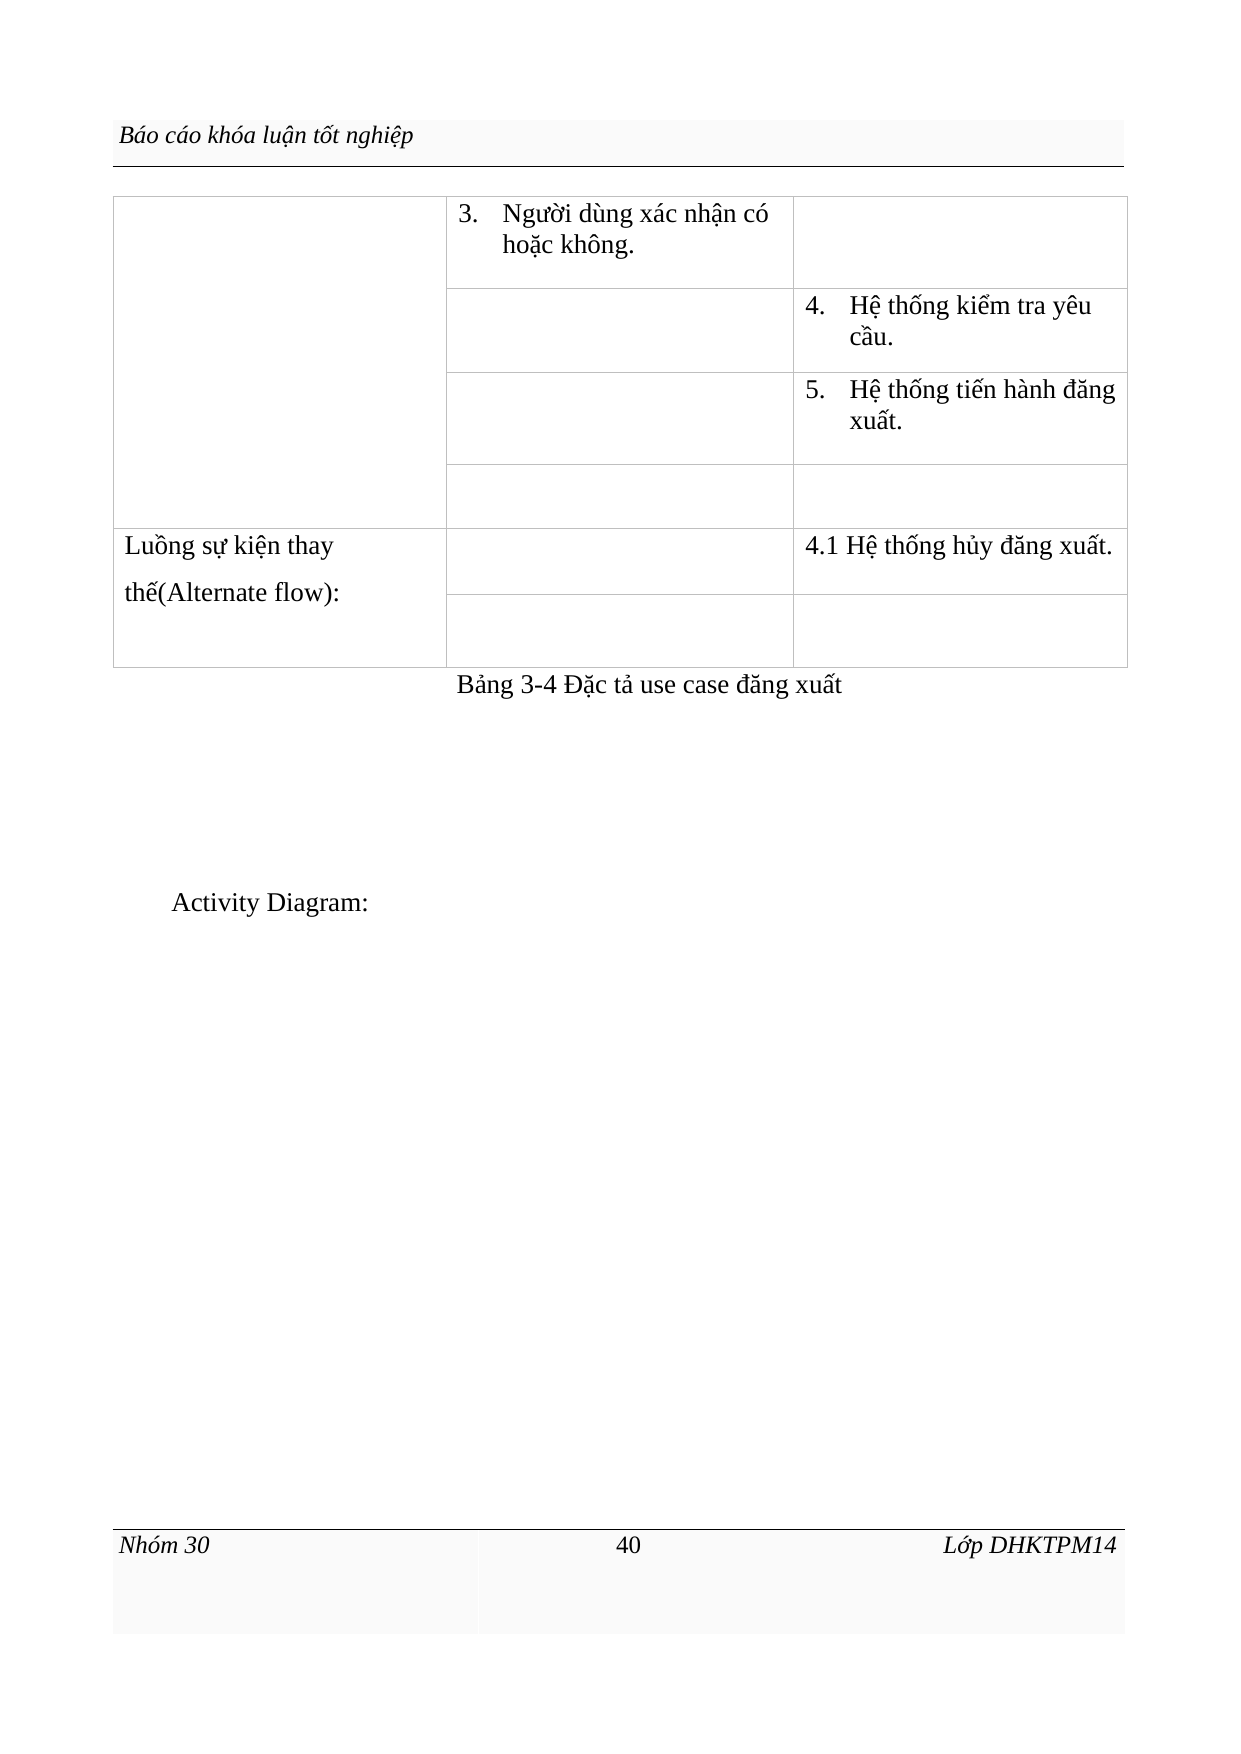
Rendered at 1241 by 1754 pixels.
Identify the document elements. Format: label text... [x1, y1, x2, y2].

table_cell [794, 197, 1127, 288]
text Bảng 3-4 Đặc tả use case đăng xuất [112, 668, 1128, 699]
table_cell [447, 373, 793, 464]
table_cell Hệ thống tiến hành đăng xuất. [794, 373, 1127, 464]
table_cell [447, 465, 793, 528]
table_cell Người dùng xác nhận có hoặc không. [447, 197, 793, 288]
table_cell [794, 465, 1127, 528]
table_cell [447, 595, 793, 667]
table_cell [447, 289, 793, 372]
table_cell [794, 595, 1127, 667]
table_cell 4.1 Hệ thống hủy đăng xuất. [794, 529, 1127, 594]
table_cell Luồng sự kiện thay thế(Alternate flow): [114, 529, 446, 667]
text Activity Diagram: [112, 886, 1128, 917]
table_cell Hệ thống kiểm tra yêu cầu. [794, 289, 1127, 372]
table_cell [447, 529, 793, 594]
